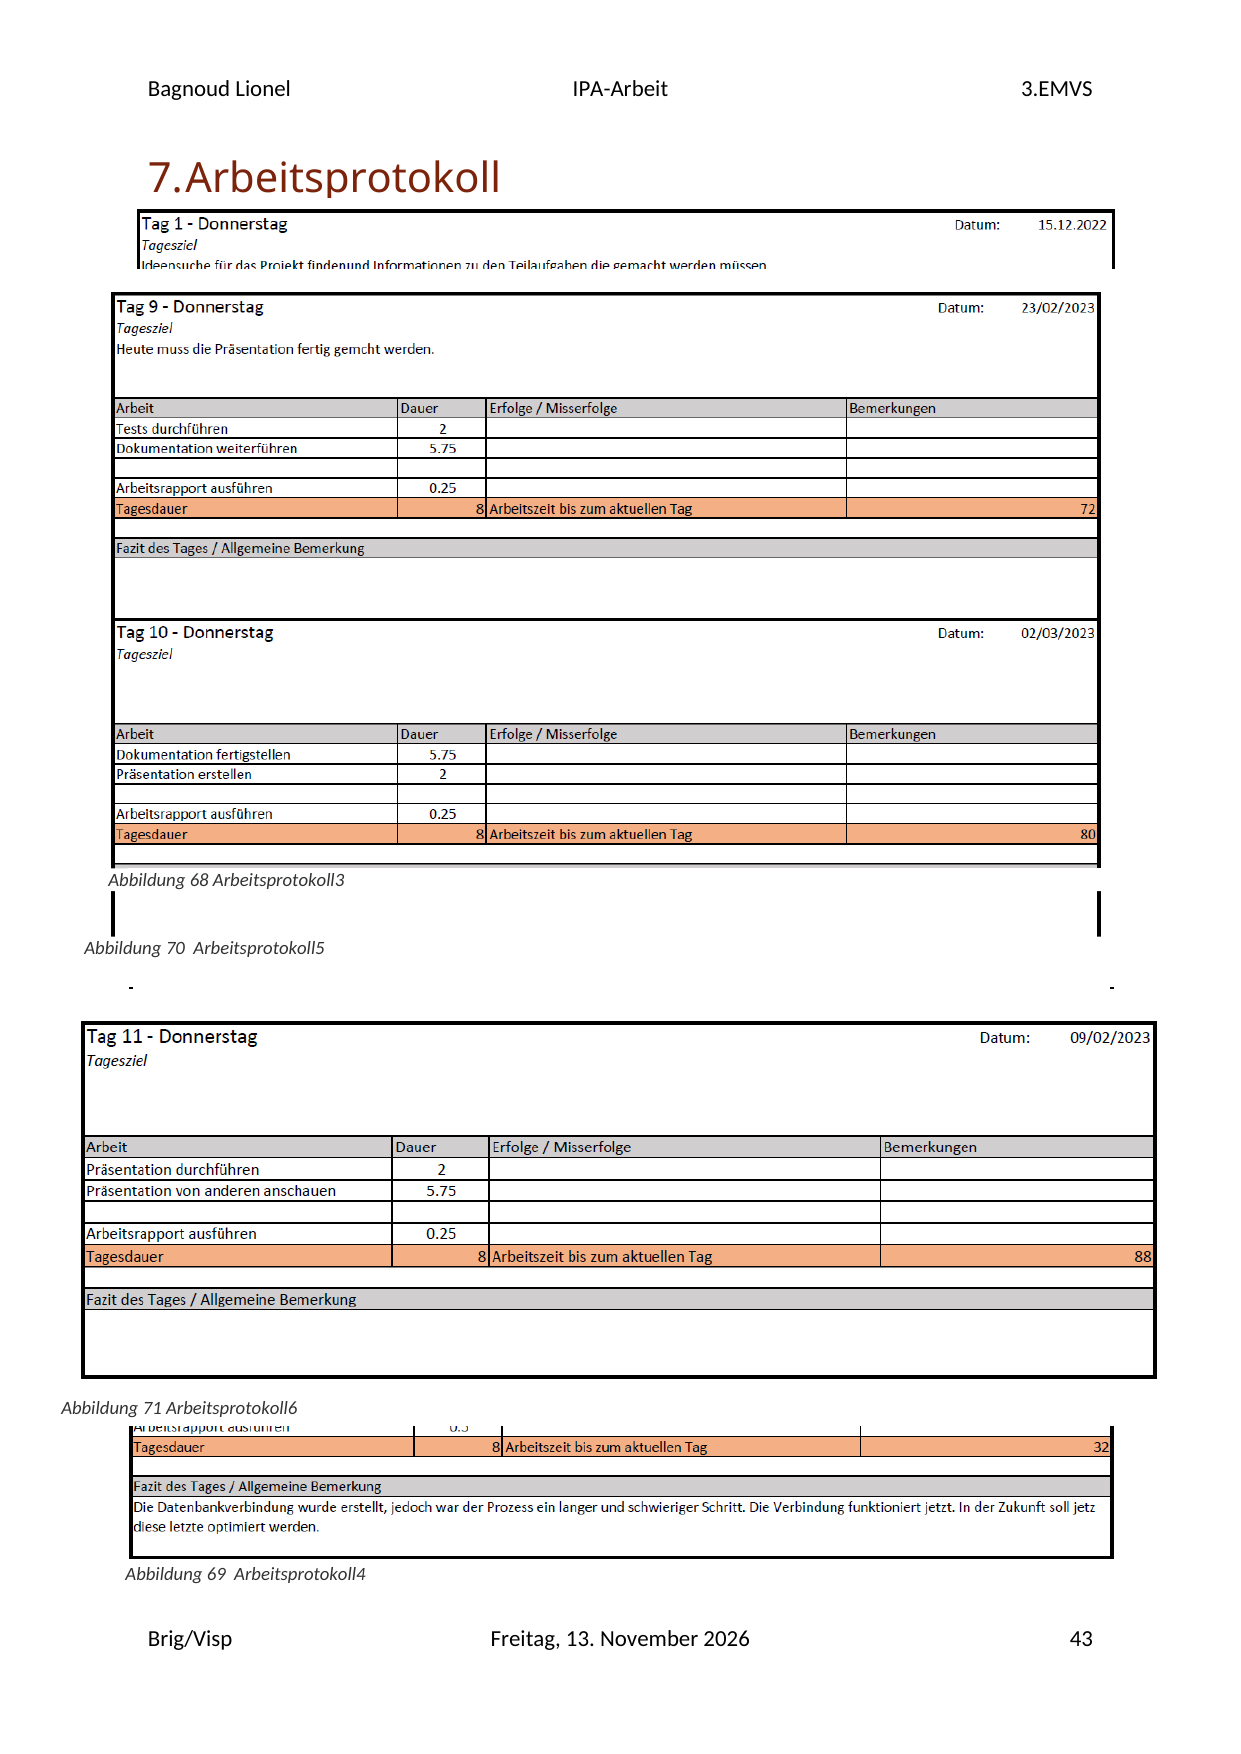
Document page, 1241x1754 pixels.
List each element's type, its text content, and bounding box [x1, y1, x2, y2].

picture [64, 198, 1199, 1580]
subtitle Arbeitsprotokoll [148, 148, 1093, 198]
